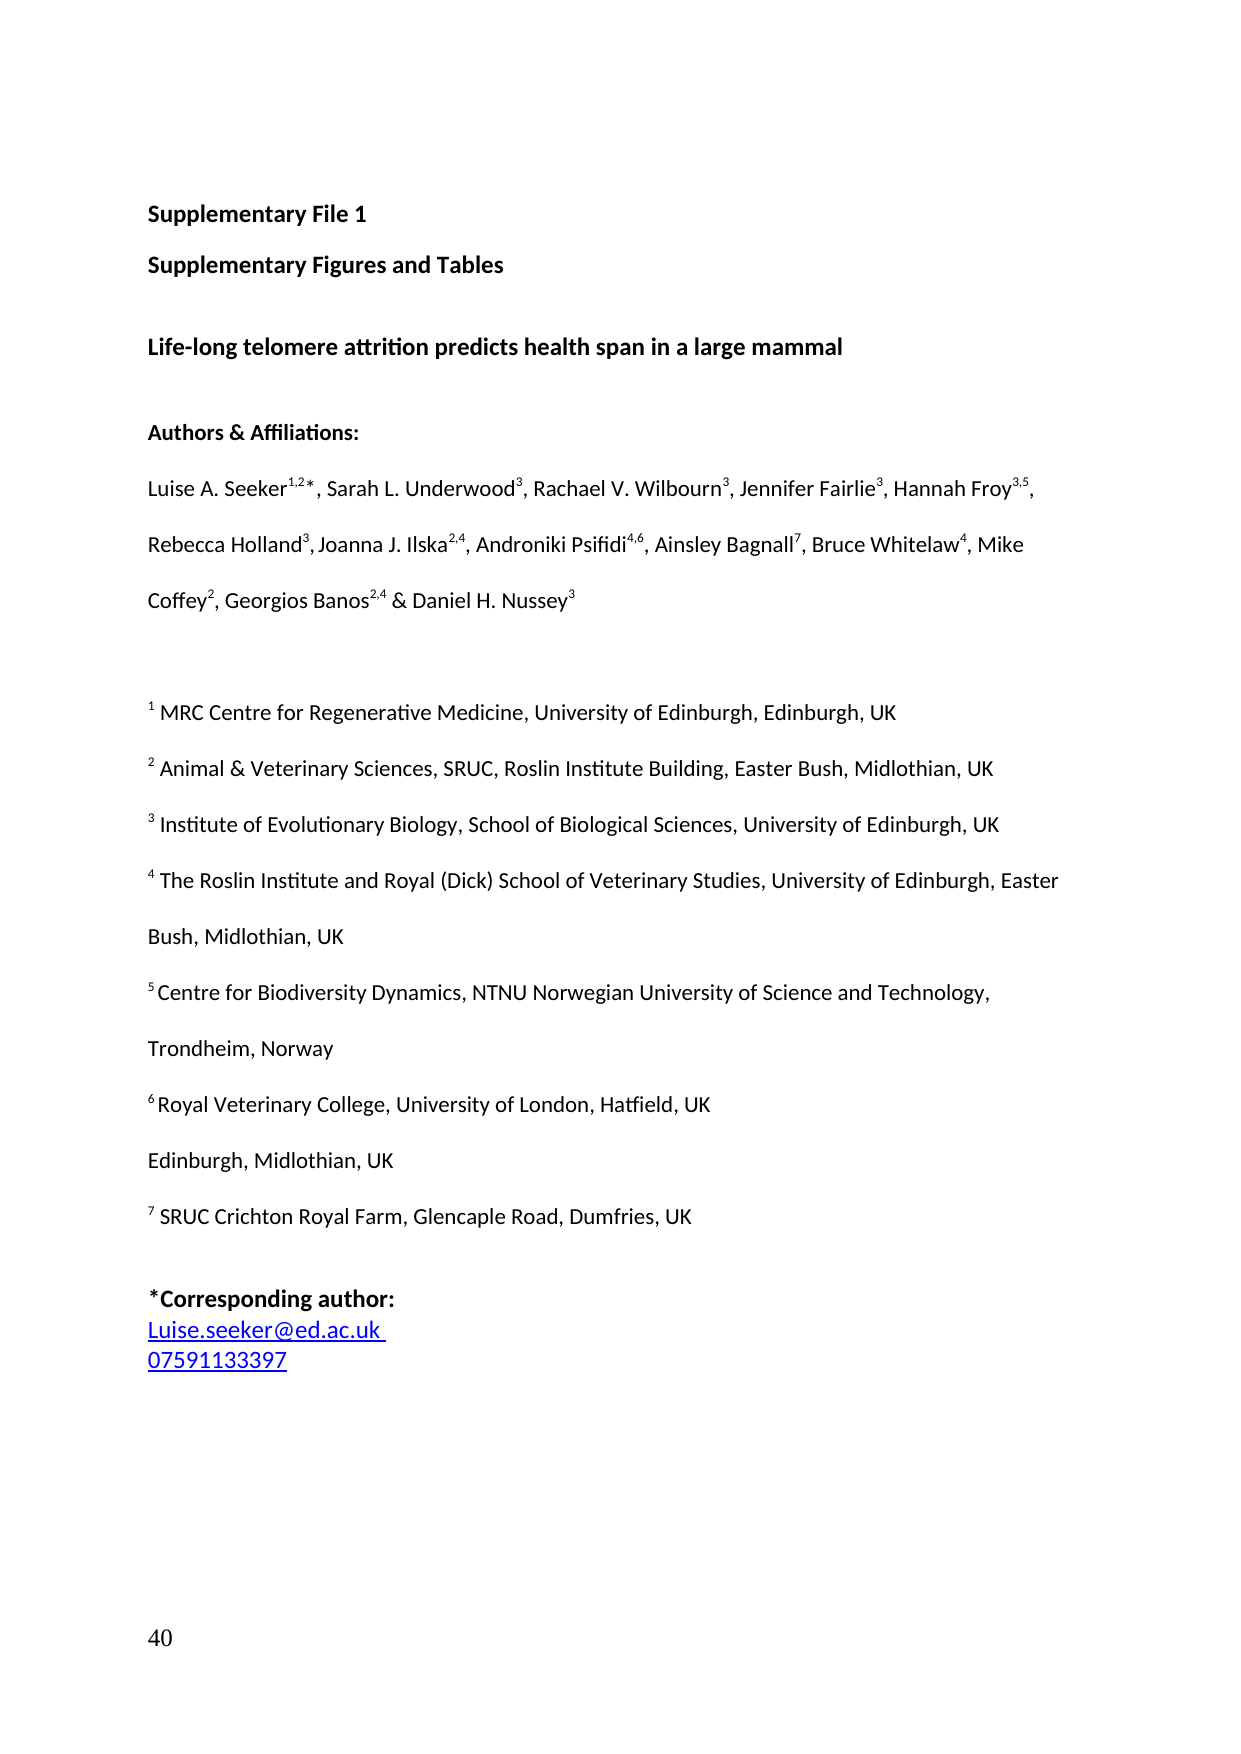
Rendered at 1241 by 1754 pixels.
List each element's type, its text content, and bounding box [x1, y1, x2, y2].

text Luise A. Seeker1,2*, Sarah L. Underwood3, Rachael V. Wilbourn3, Jennifer Fairlie3, Hannah Froy3,5, Rebecca Holland3, Joanna J. Ilska2,4, Androniki Psifidi4,6, Ainsley Bagnall7, Bruce Whitelaw4, Mike Coffey2, Georgios Banos2,4 & Daniel H. Nussey3 [148, 474, 1092, 614]
subtitle Supplementary File 1 [148, 198, 1092, 228]
subtitle Supplementary Figures and Tables [148, 249, 1092, 280]
text 6 Royal Veterinary College, University of London, Hatfield, UK [148, 1090, 1092, 1118]
text Edinburgh, Midlothian, UK [148, 1146, 1092, 1174]
text 1 MRC Centre for Regenerative Medicine, University of Edinburgh, Edinburgh, UK [148, 698, 1092, 726]
text Luise.seeker@ed.ac.uk [148, 1314, 1092, 1344]
text *Corresponding author: [148, 1283, 1092, 1314]
text 3 Institute of Evolutionary Biology, School of Biological Sciences, University of Edinburgh, UK [148, 810, 1092, 838]
text 4 The Roslin Institute and Royal (Dick) School of Veterinary Studies, University of Edinburgh, Easter Bush, Midlothian, UK [148, 866, 1092, 950]
text 7 SRUC Crichton Royal Farm, Glencaple Road, Dumfries, UK [148, 1202, 1092, 1230]
text 5 Centre for Biodiversity Dynamics, NTNU Norwegian University of Science and Technology, Trondheim, Norway [148, 978, 1092, 1062]
text Authors & Affiliations: [148, 418, 1092, 446]
text 2 Animal & Veterinary Sciences, SRUC, Roslin Institute Building, Easter Bush, Midlothian, UK [148, 754, 1092, 782]
subtitle Life-long telomere attrition predicts health span in a large mammal [148, 331, 1092, 362]
text 07591133397 [148, 1344, 1092, 1375]
